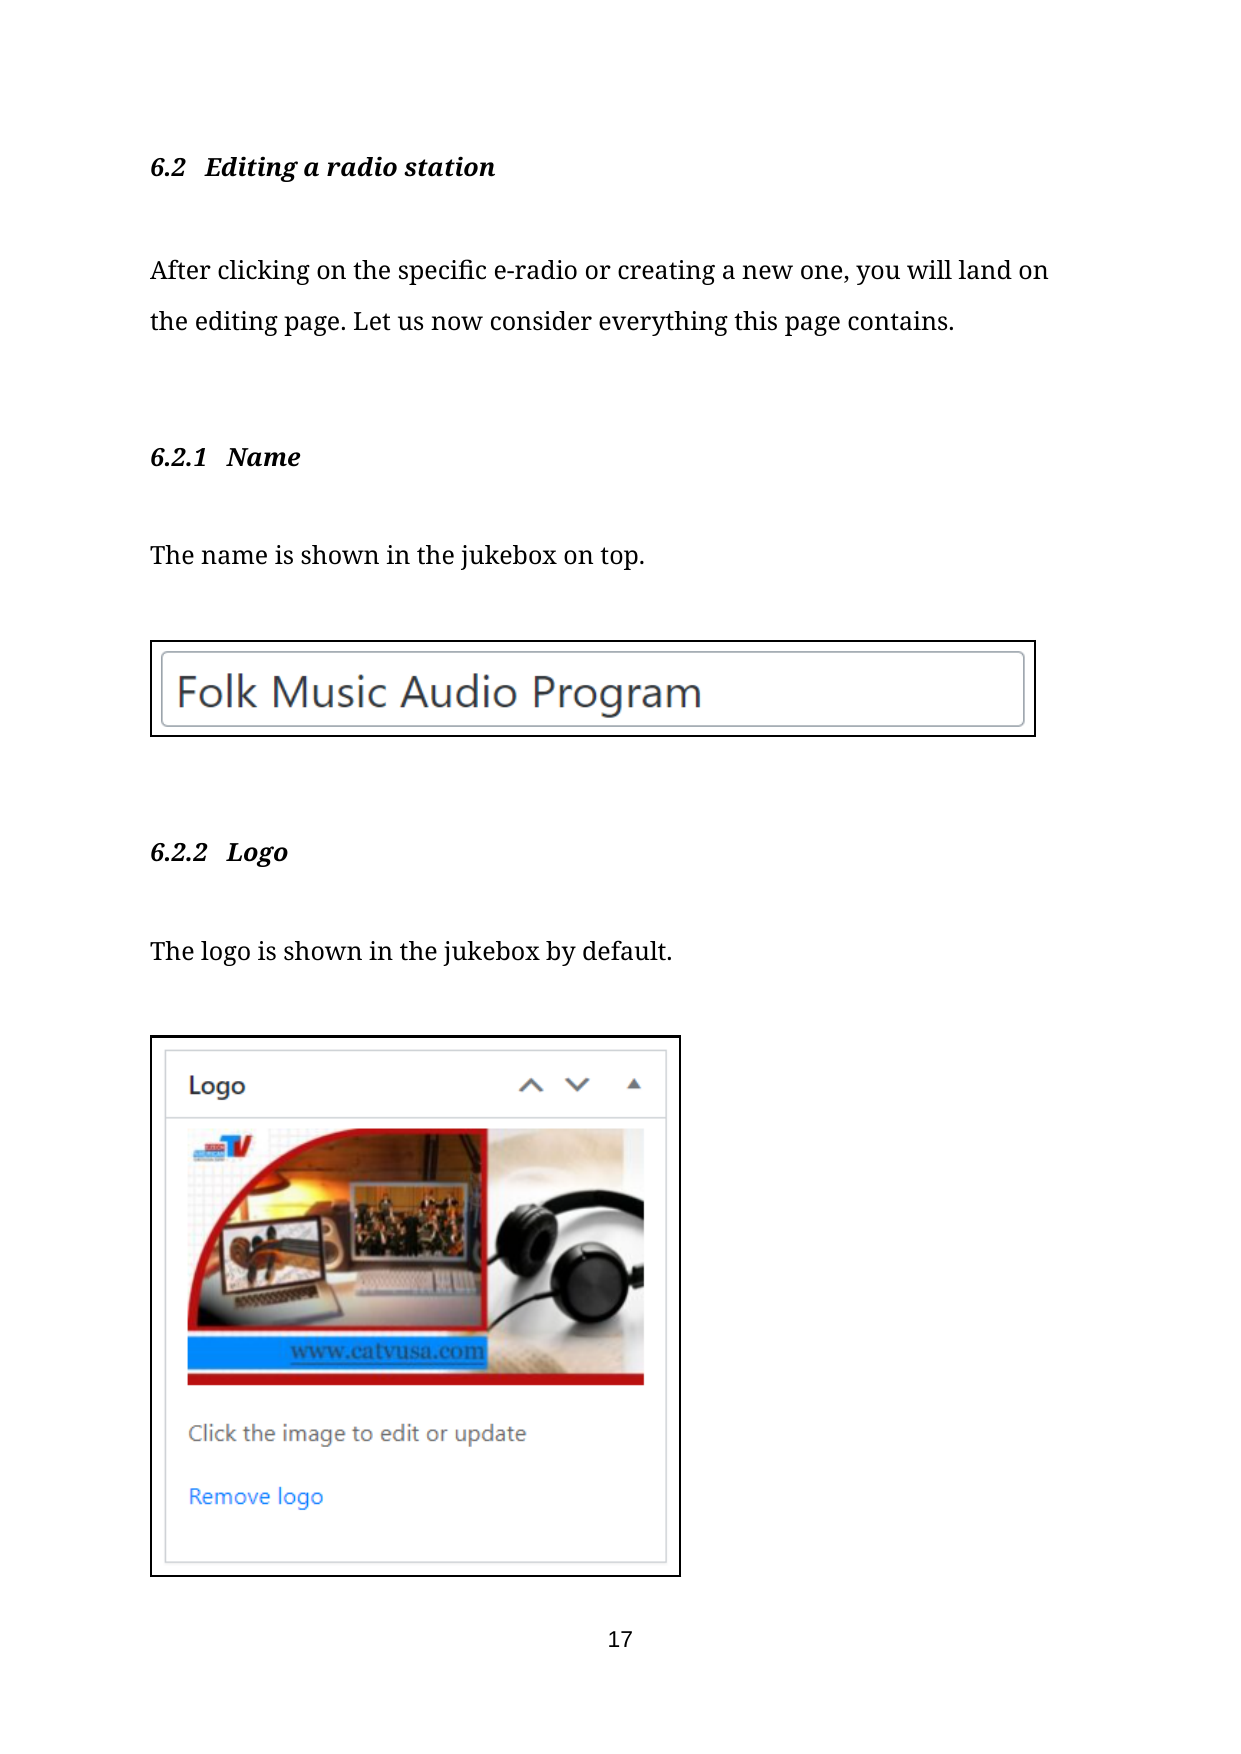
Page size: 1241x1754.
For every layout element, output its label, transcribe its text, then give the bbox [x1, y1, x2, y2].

subtitle 6.2.2 Logo [150, 835, 1090, 869]
subtitle 6.2 Editing a radio station [150, 150, 1090, 184]
text The logo is shown in the jukebox by default. [150, 933, 1090, 967]
picture [152, 1038, 679, 1575]
subtitle 6.2.1 Name [150, 439, 1090, 473]
text After clicking on the specific e-radio or creating a new one, you will land on [150, 253, 1090, 287]
text the editing page. Let us now consider everything this page contains. [150, 304, 1090, 338]
picture [152, 642, 1034, 735]
text The name is shown in the jukebox on top. [150, 538, 1090, 572]
